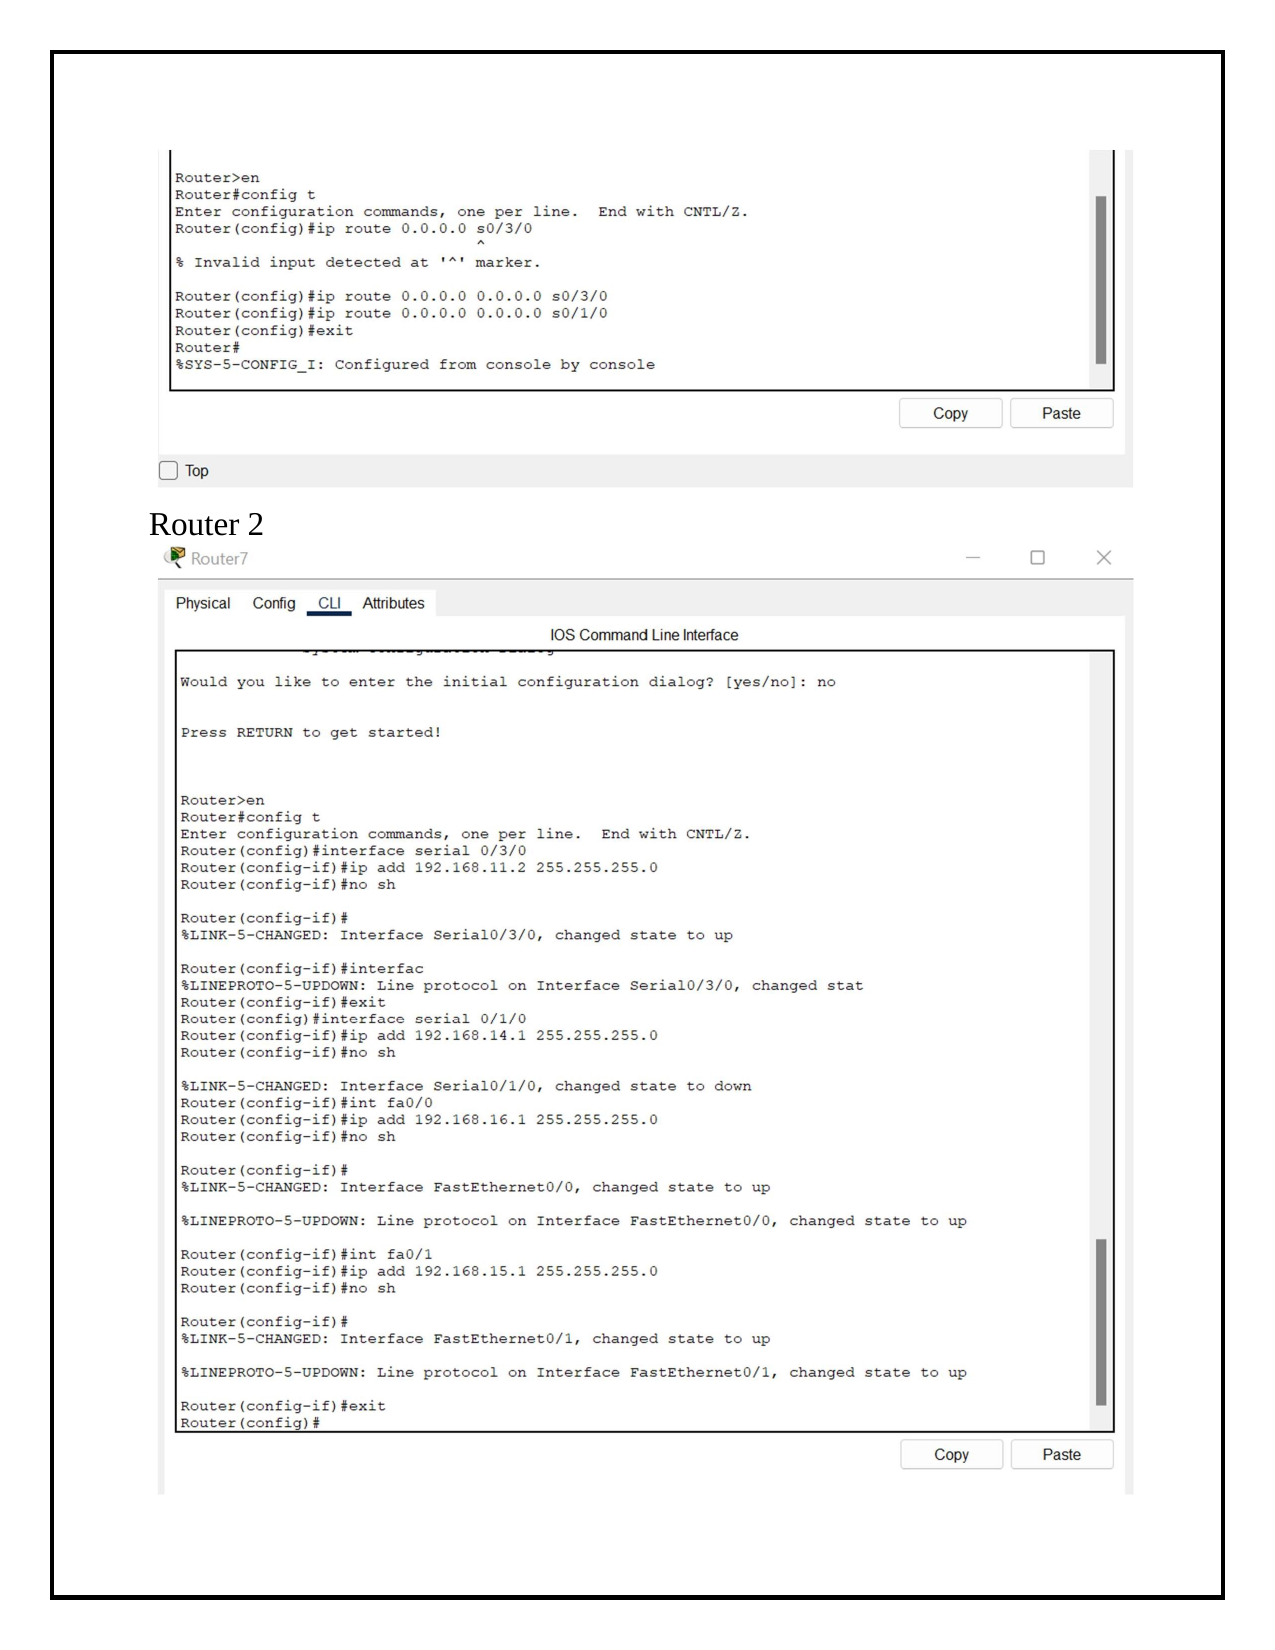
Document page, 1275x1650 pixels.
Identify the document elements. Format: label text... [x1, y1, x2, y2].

picture [157, 545, 1134, 1495]
picture [157, 149, 1134, 488]
text Router 2 [148, 504, 1220, 542]
